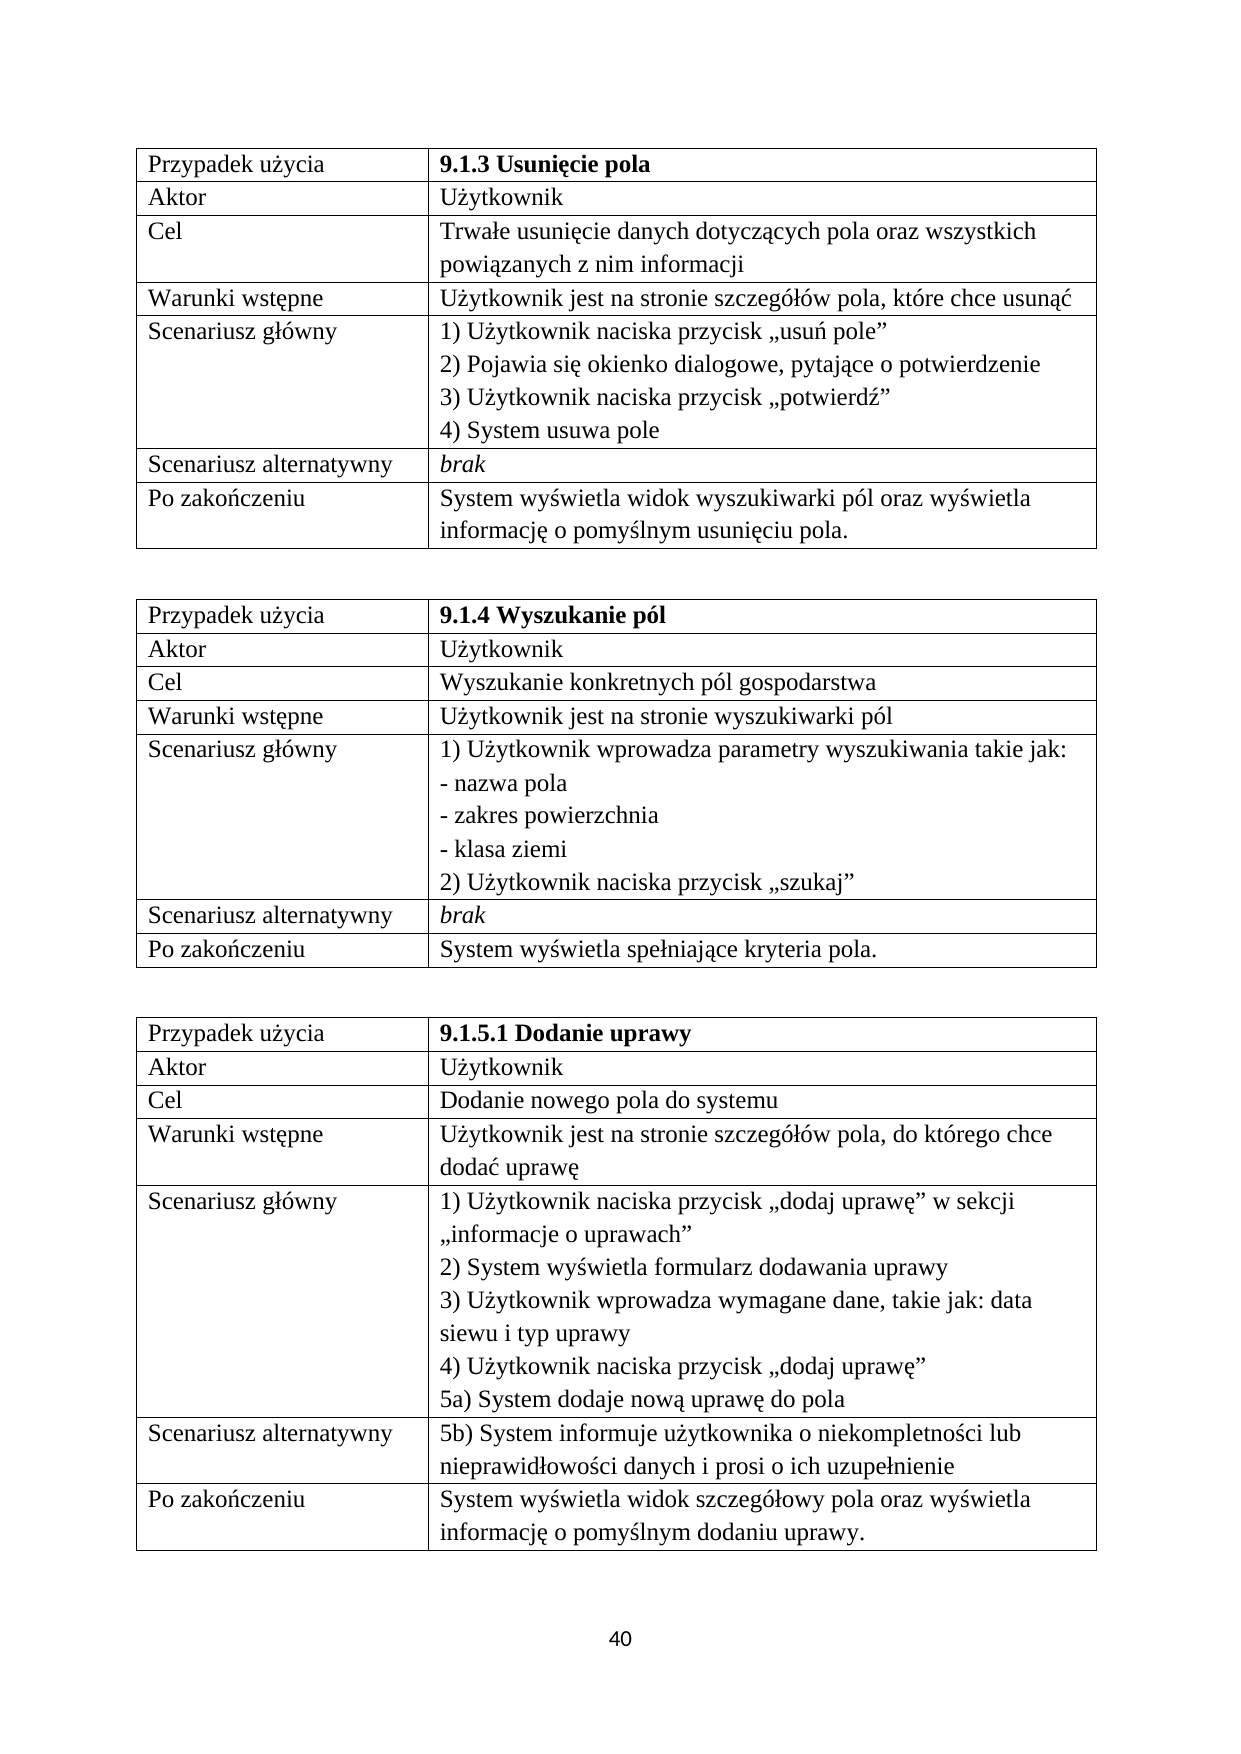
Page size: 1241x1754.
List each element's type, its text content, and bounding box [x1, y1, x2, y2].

table_cell 5b) System informuje użytkownika o niekompletności lub nieprawidłowości danych i prosi o ich uzupełnienie [429, 1418, 1096, 1483]
table_cell Użytkownik jest na stronie wyszukiwarki pól [429, 701, 1096, 733]
table_header Przypadek użycia [137, 1018, 428, 1051]
table_cell Scenariusz alternatywny [137, 449, 428, 482]
table_header Przypadek użycia [137, 149, 428, 181]
table_cell Scenariusz główny [137, 1186, 428, 1417]
table_cell brak [429, 900, 1096, 933]
table_cell Scenariusz główny [137, 735, 428, 899]
table_cell Wyszukanie konkretnych pól gospodarstwa [429, 667, 1096, 700]
table_cell 1) Użytkownik wprowadza parametry wyszukiwania takie jak: - nazwa pola - zakres powierzchnia - klasa ziemi 2) Użytkownik naciska przycisk „szukaj” [429, 735, 1096, 899]
table_cell Dodanie nowego pola do systemu [429, 1086, 1096, 1118]
table_header 9.1.5.1 Dodanie uprawy [429, 1018, 1096, 1051]
table_cell Scenariusz alternatywny [137, 900, 428, 933]
table_cell Po zakończeniu [137, 1484, 428, 1550]
table_cell Trwałe usunięcie danych dotyczących pola oraz wszystkich powiązanych z nim informacji [429, 216, 1096, 282]
table_cell Cel [137, 1086, 428, 1118]
table_cell Po zakończeniu [137, 483, 428, 548]
table_cell Użytkownik jest na stronie szczegółów pola, które chce usunąć [429, 283, 1096, 315]
table_cell System wyświetla spełniające kryteria pola. [429, 934, 1096, 967]
table_cell Aktor [137, 1052, 428, 1084]
table_cell 1) Użytkownik naciska przycisk „usuń pole” 2) Pojawia się okienko dialogowe, pytające o potwierdzenie 3) Użytkownik naciska przycisk „potwierdź” 4) System usuwa pole [429, 316, 1096, 448]
table_cell Aktor [137, 634, 428, 666]
table_cell brak [429, 449, 1096, 482]
table_cell Po zakończeniu [137, 934, 428, 967]
table_cell Scenariusz główny [137, 316, 428, 448]
table_cell Warunki wstępne [137, 701, 428, 733]
table_cell Użytkownik jest na stronie szczegółów pola, do którego chce dodać uprawę [429, 1119, 1096, 1185]
table_cell Cel [137, 216, 428, 282]
table_header 9.1.4 Wyszukanie pól [429, 600, 1096, 633]
table_cell System wyświetla widok szczegółowy pola oraz wyświetla informację o pomyślnym dodaniu uprawy. [429, 1484, 1096, 1550]
table_cell Użytkownik [429, 182, 1096, 215]
table_cell Użytkownik [429, 1052, 1096, 1084]
table_cell Scenariusz alternatywny [137, 1418, 428, 1483]
table_cell 1) Użytkownik naciska przycisk „dodaj uprawę” w sekcji „informacje o uprawach” 2) System wyświetla formularz dodawania uprawy 3) Użytkownik wprowadza wymagane dane, takie jak: data siewu i typ uprawy 4) Użytkownik naciska przycisk „dodaj uprawę” 5a) System dodaje nową uprawę do pola [429, 1186, 1096, 1417]
table_cell Cel [137, 667, 428, 700]
table_cell Aktor [137, 182, 428, 215]
table_header 9.1.3 Usunięcie pola [429, 149, 1096, 181]
table_header Przypadek użycia [137, 600, 428, 633]
table_cell System wyświetla widok wyszukiwarki pól oraz wyświetla informację o pomyślnym usunięciu pola. [429, 483, 1096, 548]
table_cell Użytkownik [429, 634, 1096, 666]
table_cell Warunki wstępne [137, 1119, 428, 1185]
table_cell Warunki wstępne [137, 283, 428, 315]
